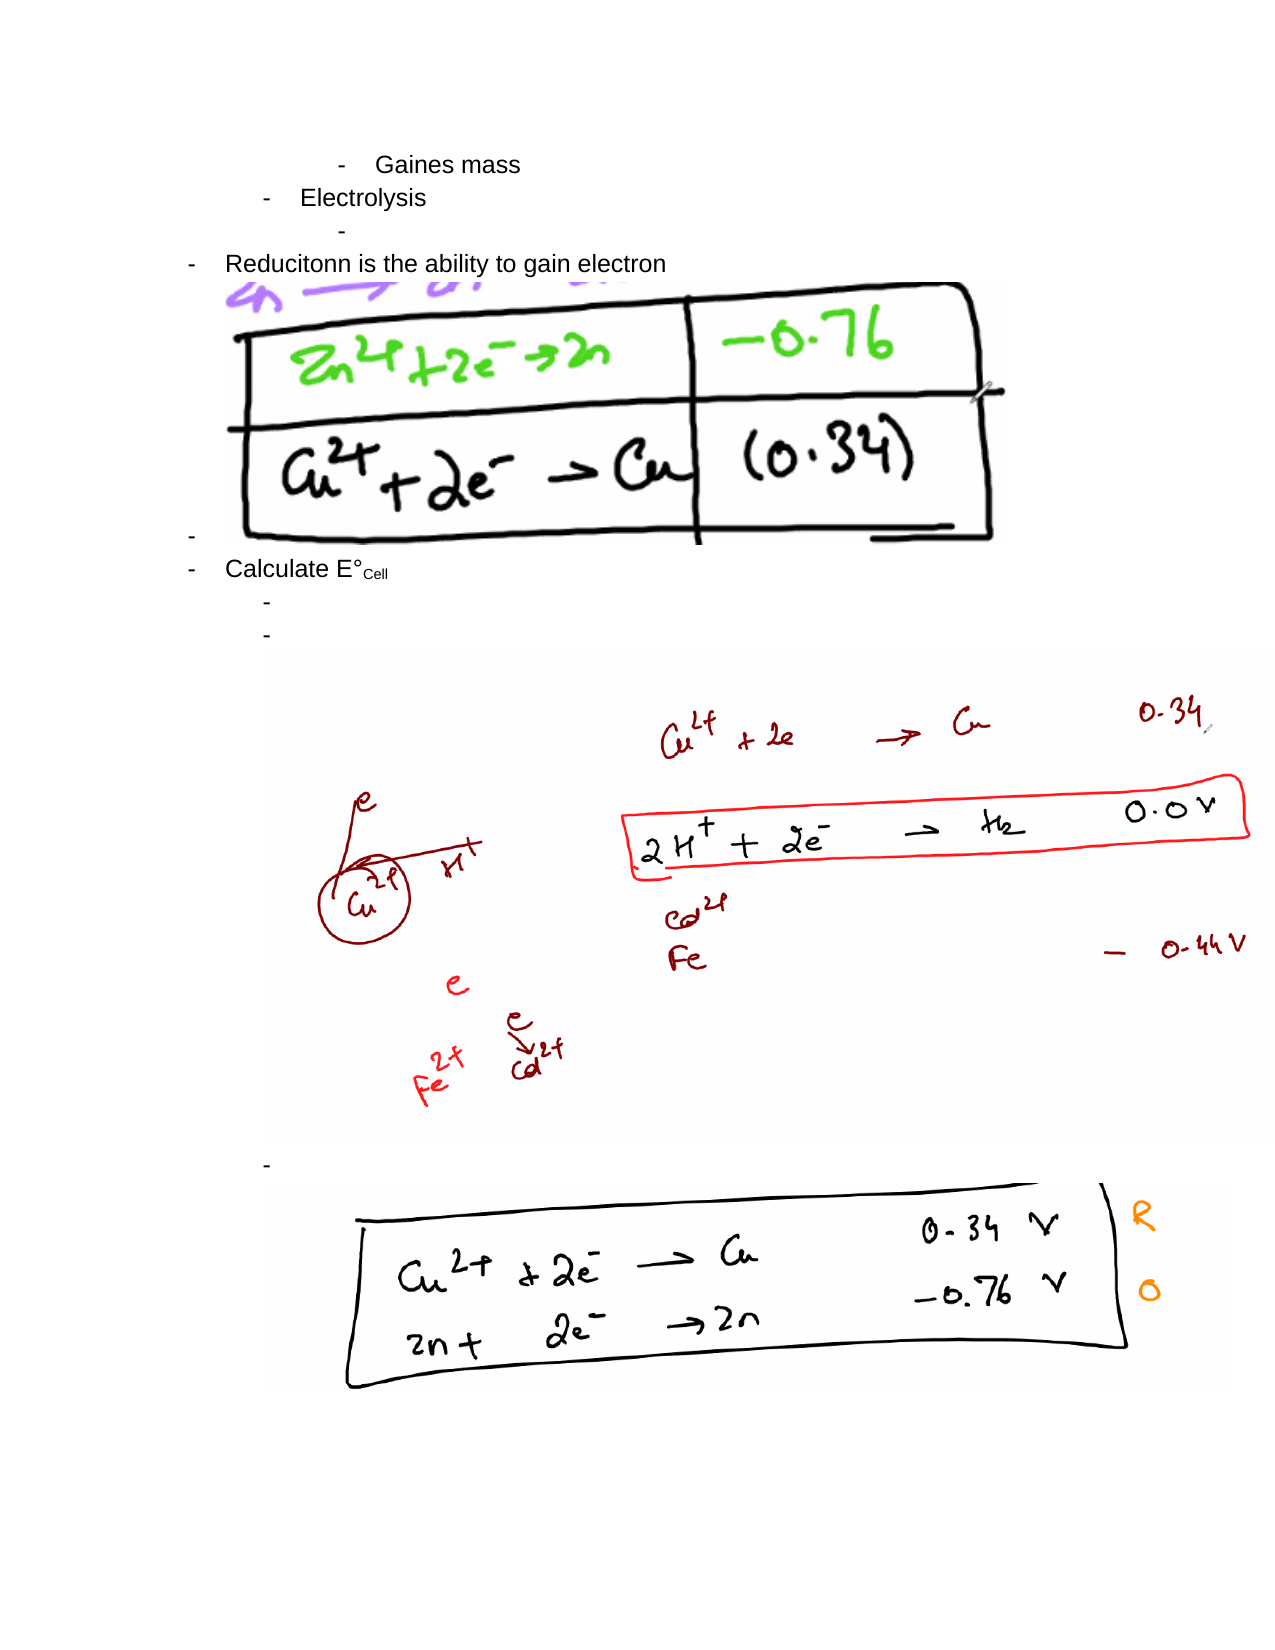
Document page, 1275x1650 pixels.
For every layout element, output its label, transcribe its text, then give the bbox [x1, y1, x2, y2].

picture [262, 652, 1275, 1147]
list Reducitonn is the ability to gain electron [187, 249, 1125, 278]
list Gaines mass [337, 150, 1125, 179]
list Electrolysis [262, 183, 1125, 212]
list Calculate E°Cell [187, 554, 1125, 583]
picture [225, 282, 1008, 545]
picture [262, 1183, 1229, 1390]
